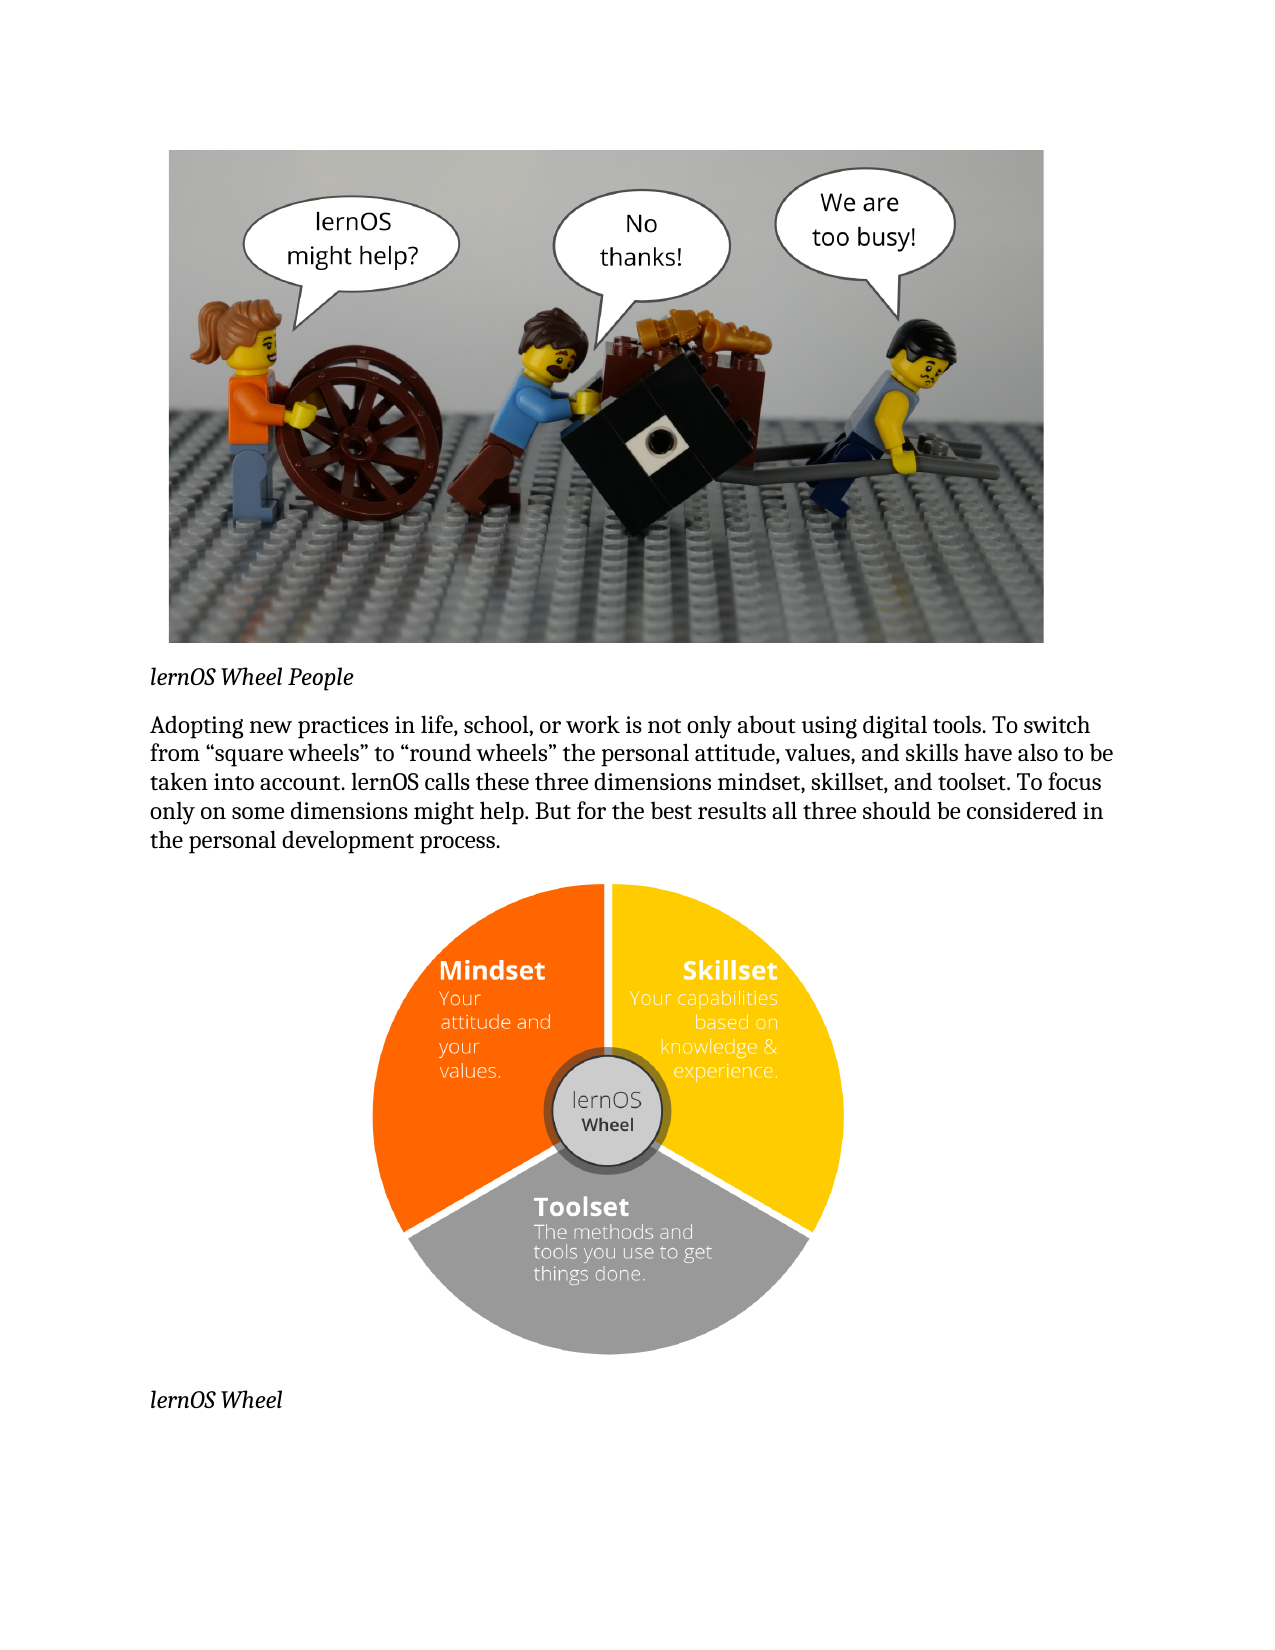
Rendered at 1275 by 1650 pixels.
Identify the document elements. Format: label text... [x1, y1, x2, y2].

picture [168, 873, 1044, 1366]
text Adopting new practices in life, school, or work is not only about using digital tools. To switch from “square wheels” to “round wheels” the personal attitude, values, and skills have also to be taken into account. lernOS calls these three dimensions mindset, skillset, and toolset. To focus only on some dimensions might help. But for the best results all three should be considered in the personal development process. [150, 711, 1125, 854]
text lernOS Wheel [150, 1386, 1125, 1415]
picture [168, 150, 1044, 643]
text lernOS Wheel People [150, 663, 1125, 692]
